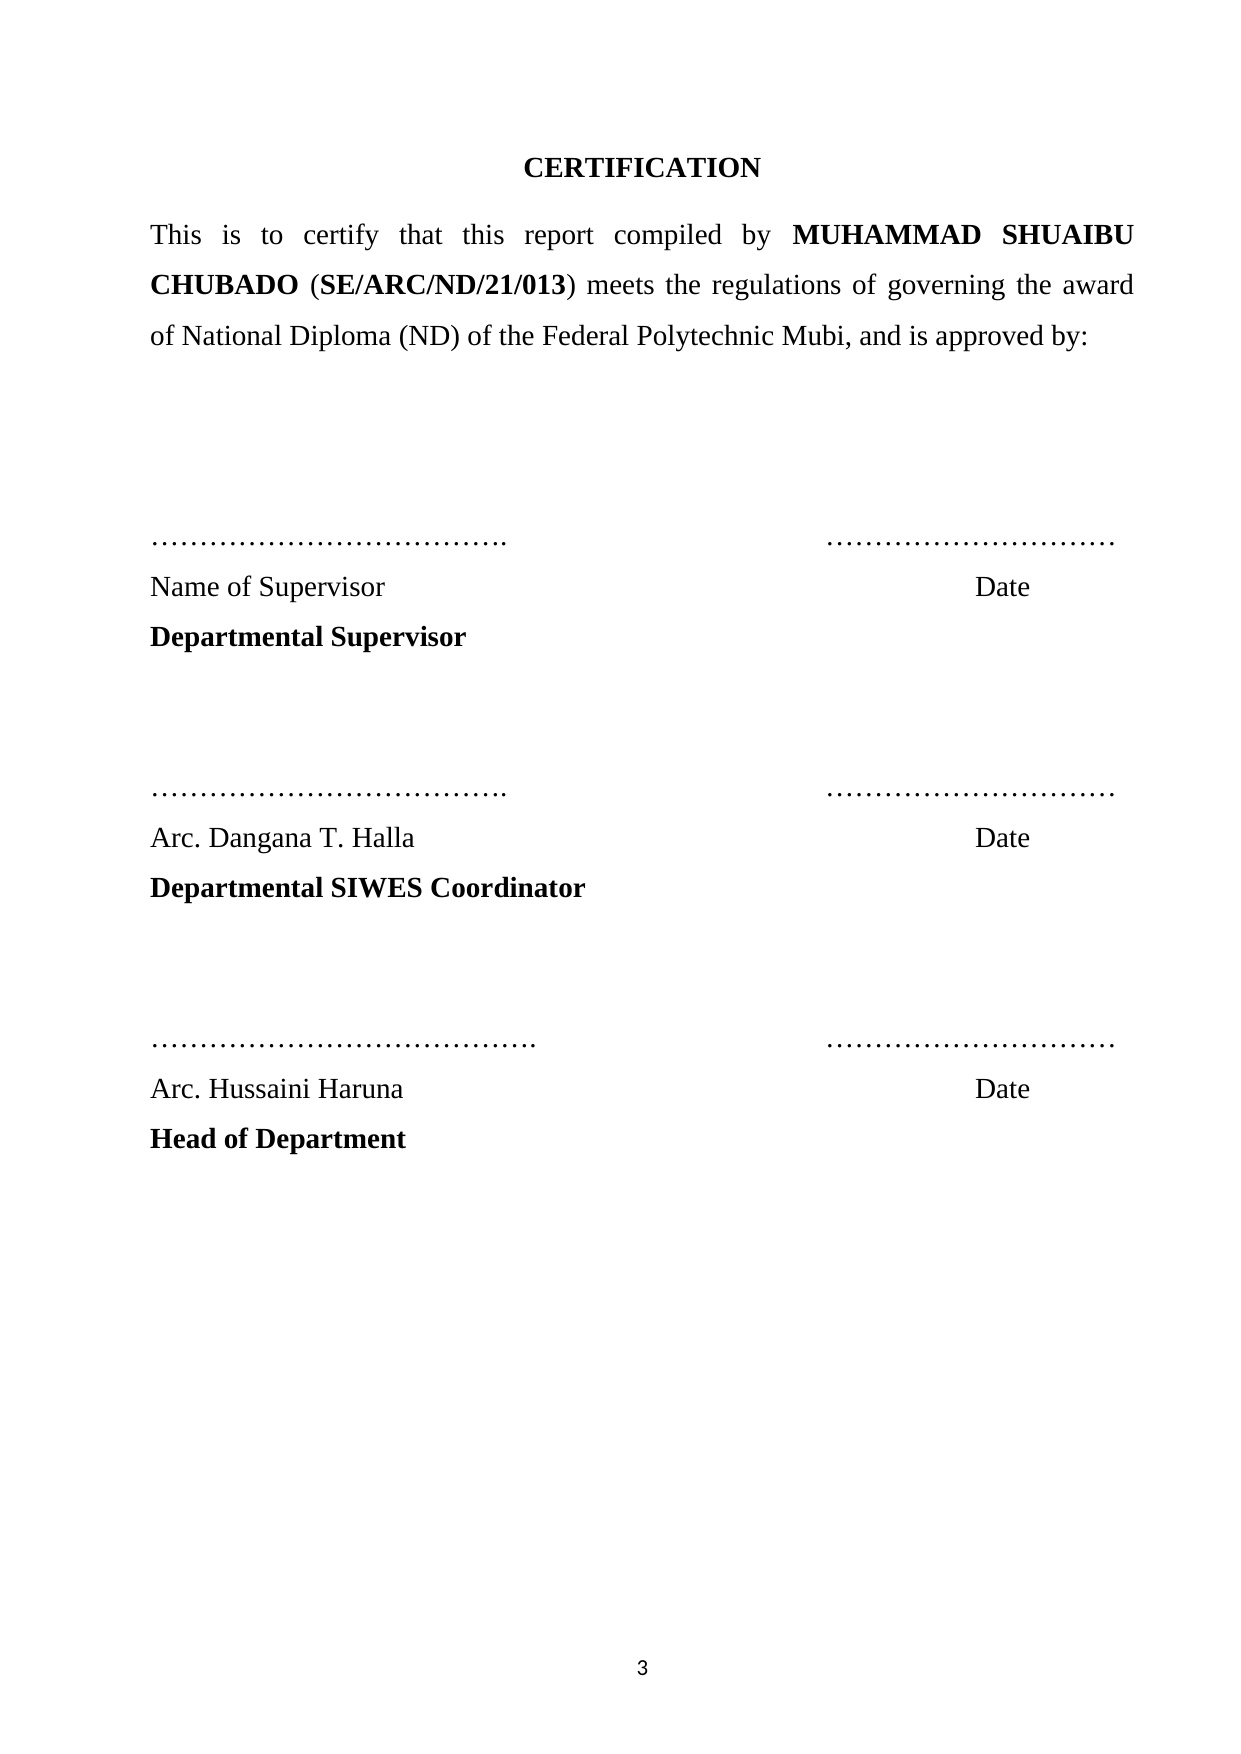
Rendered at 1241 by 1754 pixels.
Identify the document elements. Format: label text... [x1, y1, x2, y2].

text This is to certify that this report compiled by MUHAMMAD SHUAIBU CHUBADO (SE/ARC/ND/21/013) meets the regulations of governing the award of National Diploma (ND) of the Federal Polytechnic Mubi, and is approved by: [150, 217, 1134, 351]
text Departmental Supervisor [150, 619, 1134, 652]
text Arc. Hussaini Haruna Date [150, 1071, 1134, 1104]
text …………………………………. ………………………… [150, 1021, 1134, 1054]
text Arc. Dangana T. Halla Date [150, 820, 1134, 853]
text ………………………………. ………………………… [150, 518, 1134, 552]
text Head of Department [150, 1121, 1134, 1154]
text Name of Supervisor Date [150, 569, 1134, 602]
text CERTIFICATION [150, 150, 1134, 183]
text ………………………………. ………………………… [150, 769, 1134, 803]
text Departmental SIWES Coordinator [150, 870, 1134, 903]
